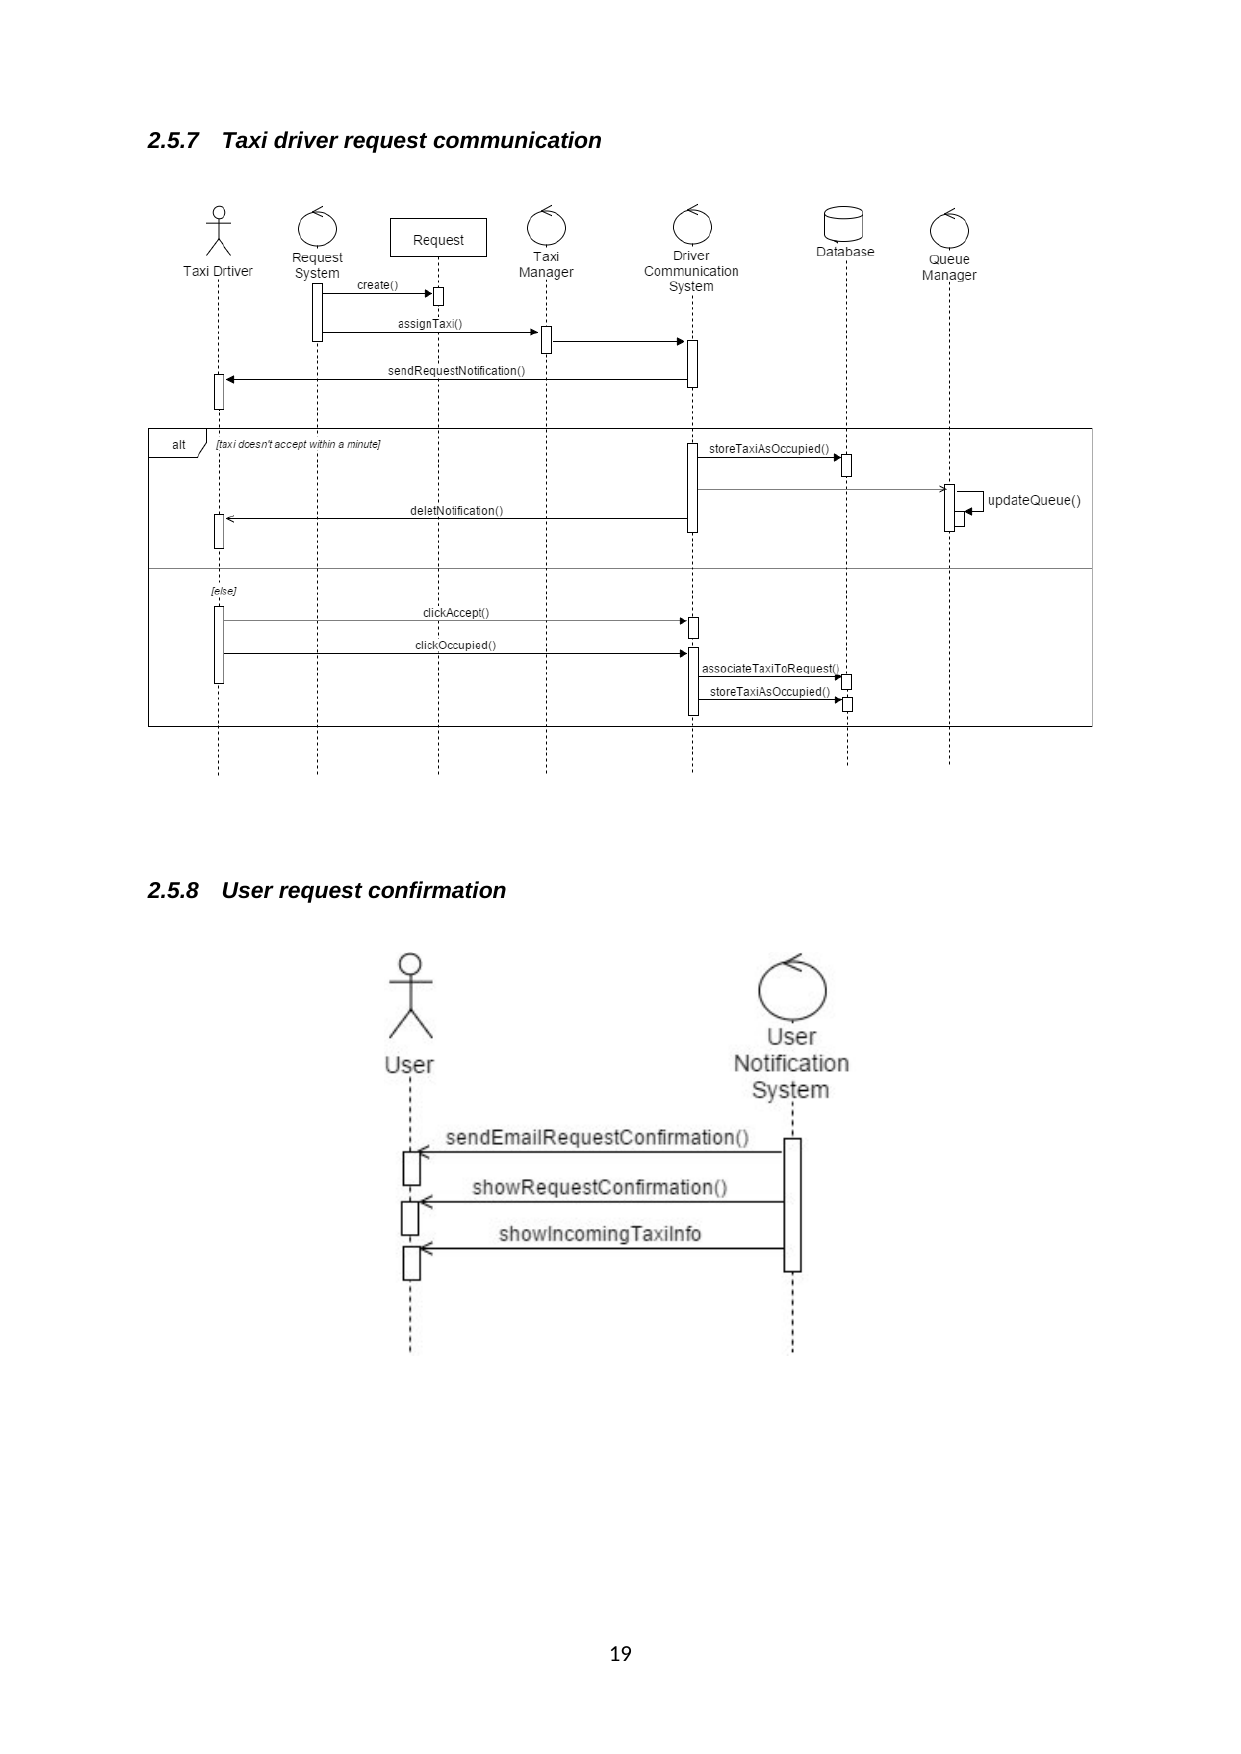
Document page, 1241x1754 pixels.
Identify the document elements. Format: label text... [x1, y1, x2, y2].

text 2.5.7 Taxi driver request communication [148, 118, 1092, 156]
picture [147, 203, 1093, 777]
picture [383, 952, 857, 1356]
text 2.5.8 User request confirmation [148, 868, 1092, 906]
